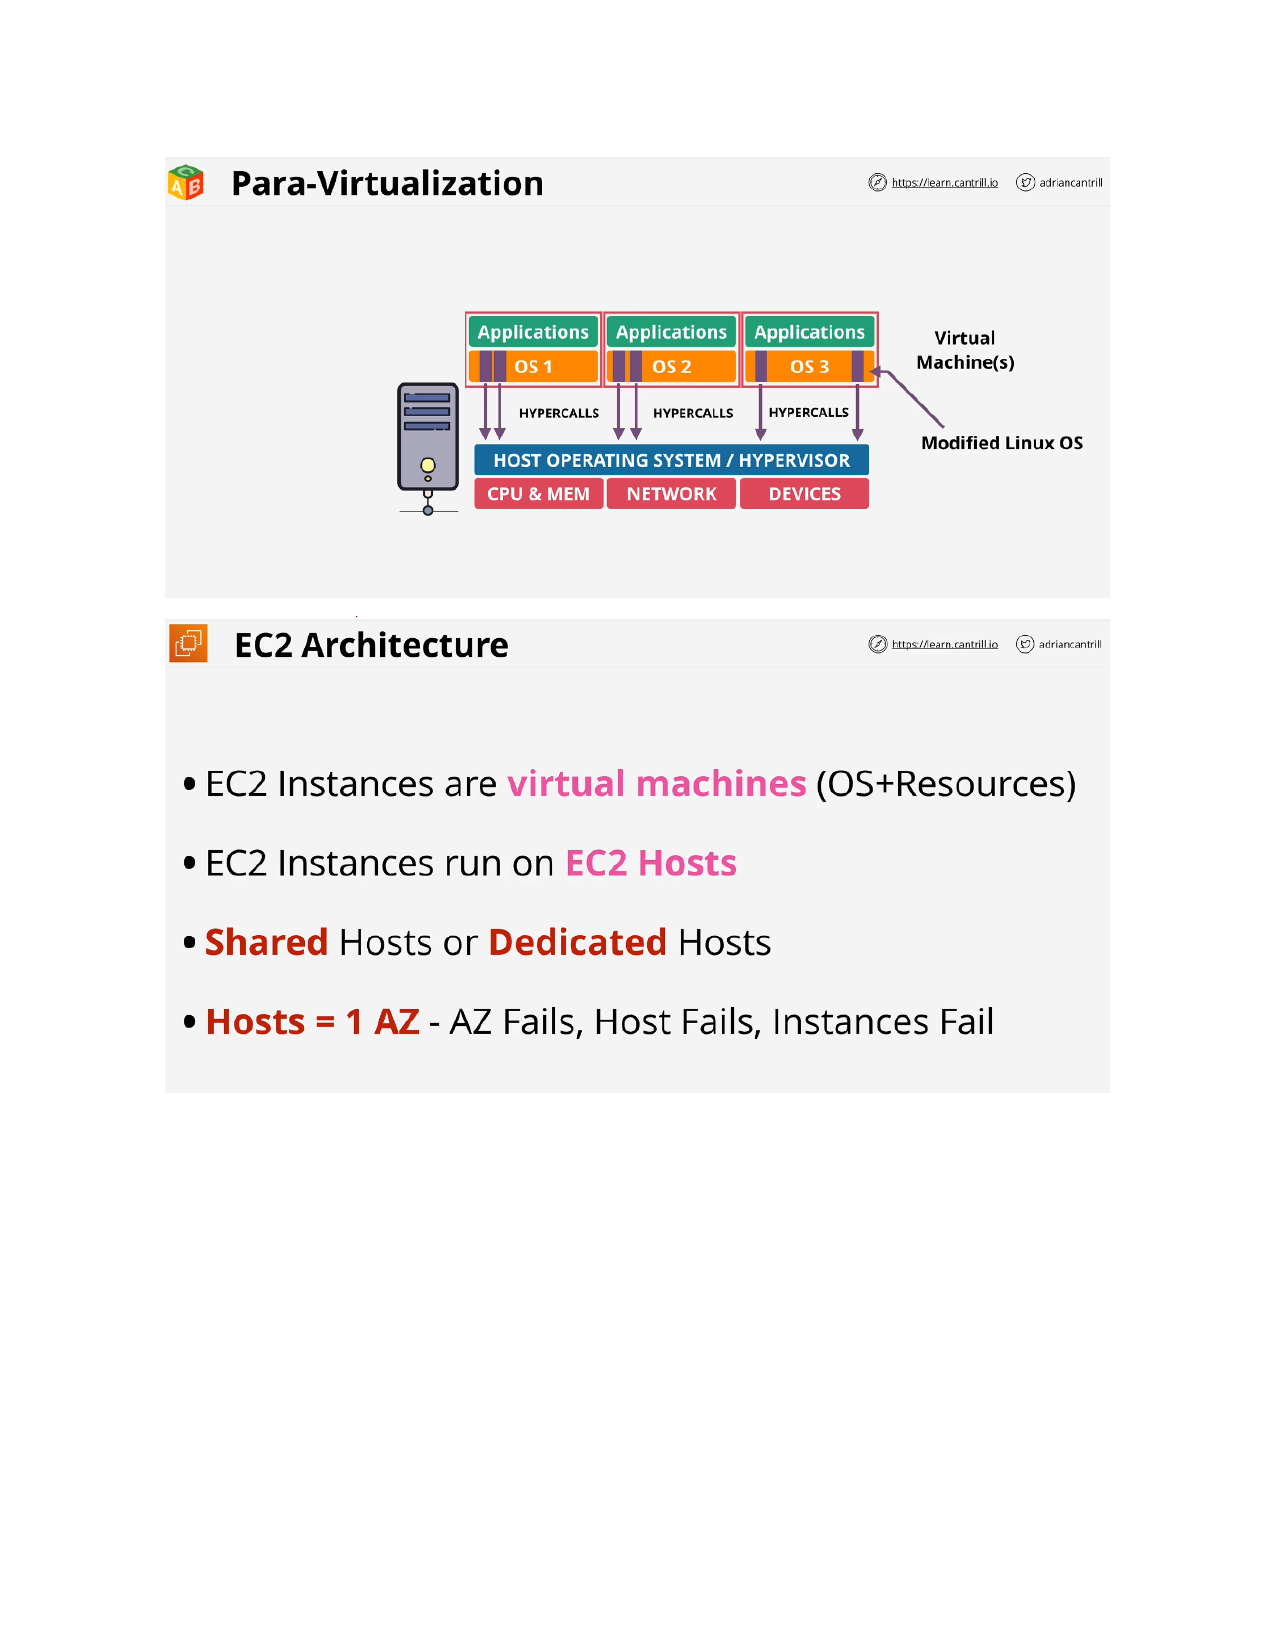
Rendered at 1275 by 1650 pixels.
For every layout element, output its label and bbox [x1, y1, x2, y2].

picture [165, 156, 1111, 598]
picture [165, 616, 1111, 1093]
